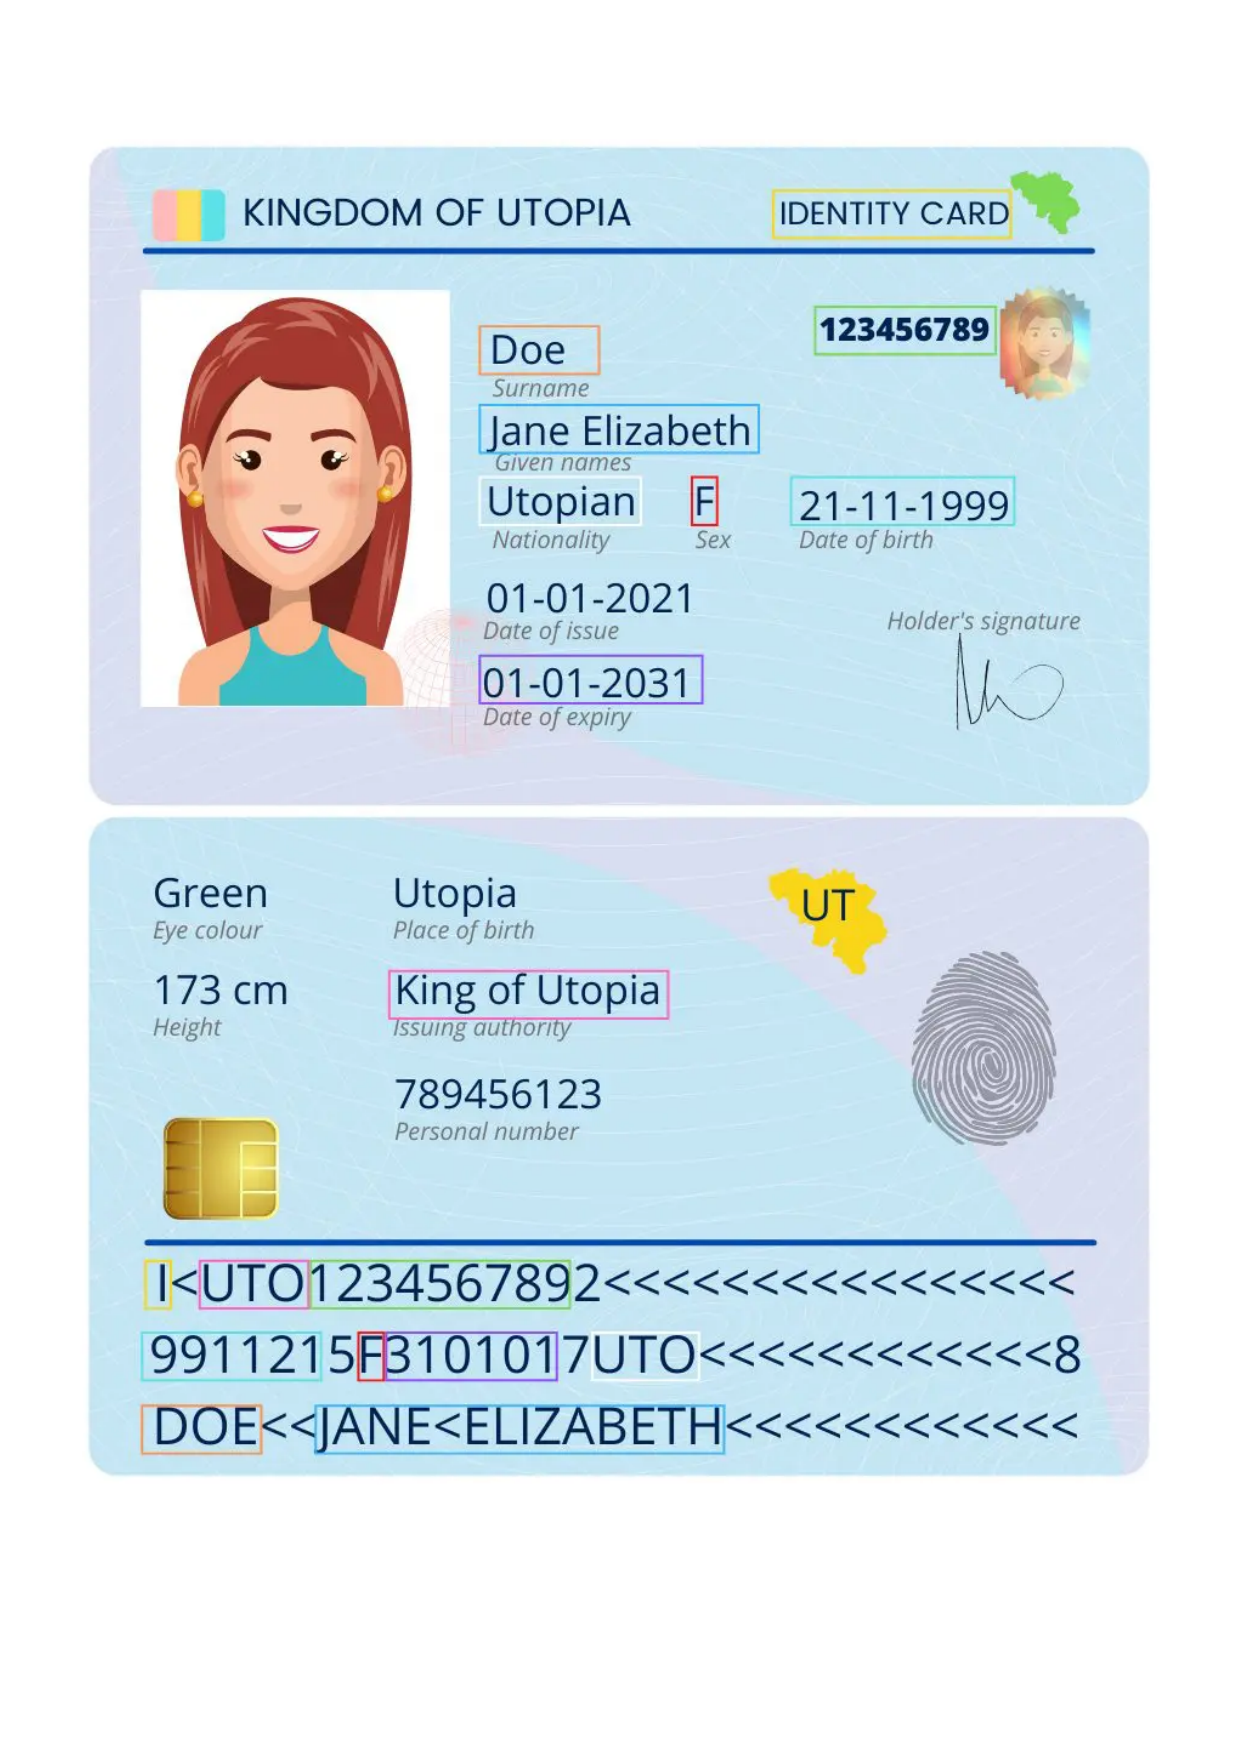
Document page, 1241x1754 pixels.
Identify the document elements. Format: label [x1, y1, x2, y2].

picture [75, 125, 1167, 1488]
